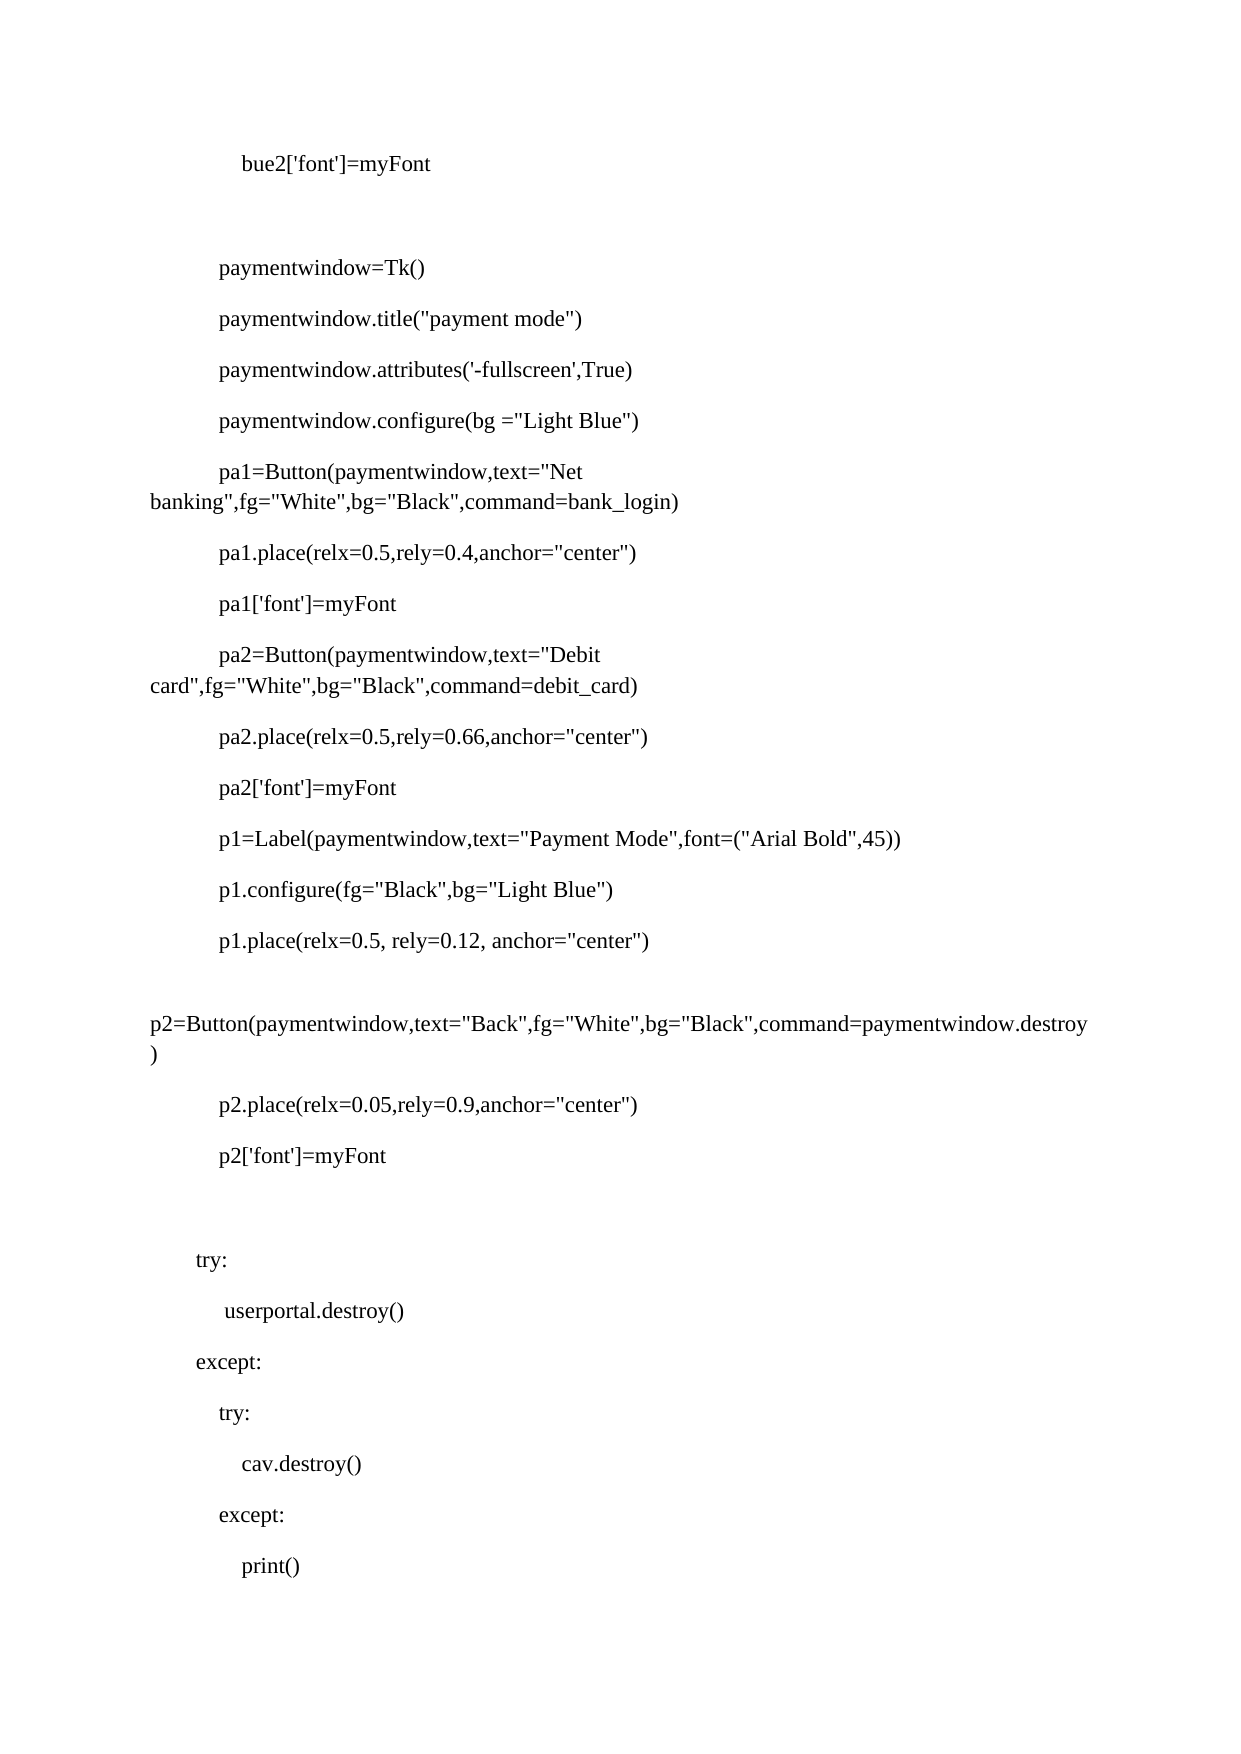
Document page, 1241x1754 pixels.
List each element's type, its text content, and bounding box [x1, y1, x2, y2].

text pa1['font']=myFont [150, 591, 1090, 617]
text pa2.place(relx=0.5,rely=0.66,anchor="center") [150, 723, 1090, 749]
text p1.place(relx=0.5, rely=0.12, anchor="center") [150, 927, 1090, 953]
text except: [150, 1501, 1090, 1528]
text paymentwindow.configure(bg ="Light Blue") [150, 407, 1090, 433]
text userportal.destroy() [150, 1297, 1090, 1324]
text p2['font']=myFont [150, 1142, 1090, 1168]
text pa2['font']=myFont [150, 774, 1090, 800]
text paymentwindow=Tk() [150, 254, 1090, 280]
text p2=Button(paymentwindow,text="Back",fg="White",bg="Black",command=paymentwindow.destroy) [150, 978, 1090, 1066]
text except: [150, 1348, 1090, 1375]
text try: [150, 1246, 1090, 1273]
text pa2=Button(paymentwindow,text="Debit card",fg="White",bg="Black",command=debit_card) [150, 642, 1090, 698]
text pa1.place(relx=0.5,rely=0.4,anchor="center") [150, 539, 1090, 566]
text cav.destroy() [150, 1450, 1090, 1477]
text p1.configure(fg="Black",bg="Light Blue") [150, 876, 1090, 902]
text bue2['font']=myFont [150, 150, 1090, 176]
text p2.place(relx=0.05,rely=0.9,anchor="center") [150, 1091, 1090, 1117]
text print() [150, 1552, 1090, 1579]
text pa1=Button(paymentwindow,text="Net banking",fg="White",bg="Black",command=bank_login) [150, 458, 1090, 515]
text paymentwindow.attributes('-fullscreen',True) [150, 356, 1090, 382]
text p1=Label(paymentwindow,text="Payment Mode",font=("Arial Bold",45)) [150, 825, 1090, 851]
text try: [150, 1399, 1090, 1426]
text paymentwindow.title("payment mode") [150, 305, 1090, 331]
